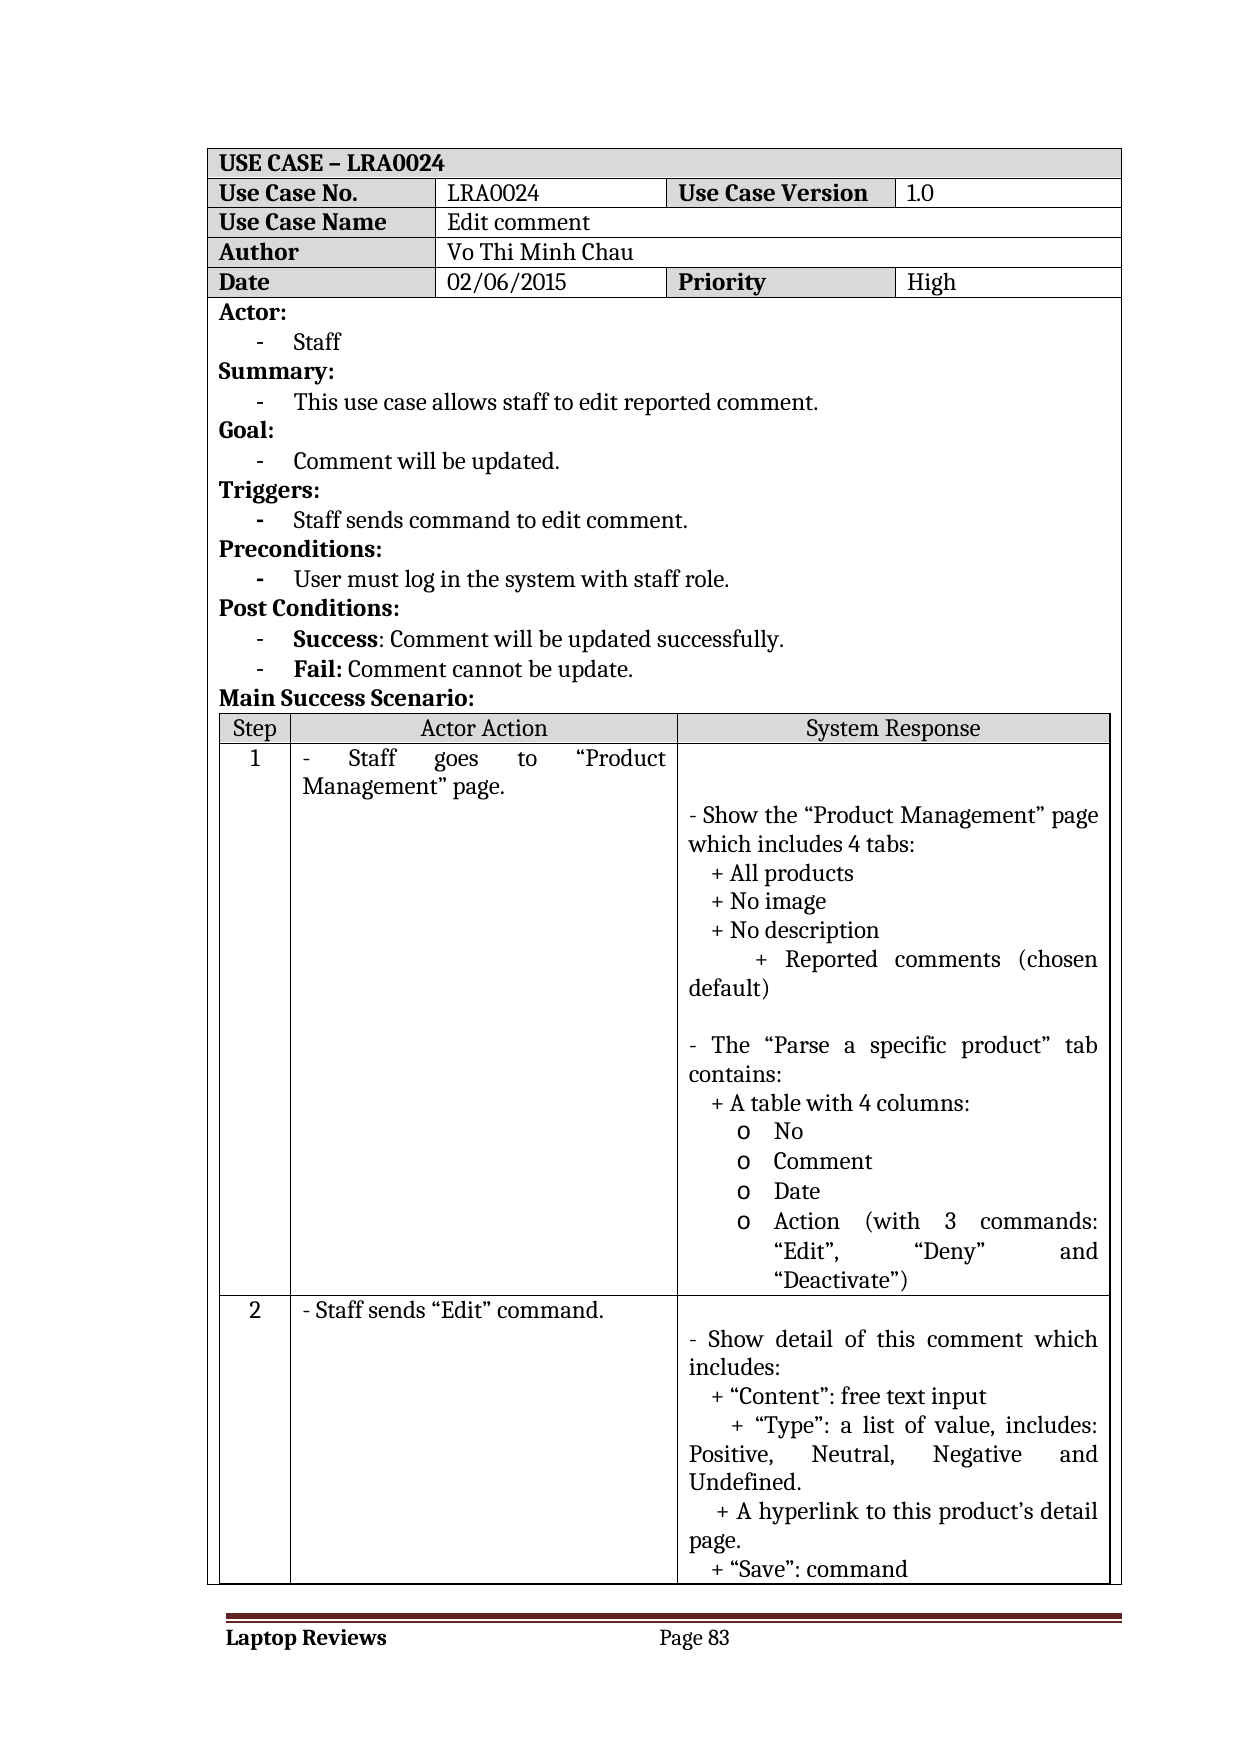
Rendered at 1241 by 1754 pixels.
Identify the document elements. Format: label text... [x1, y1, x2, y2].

table_cell High [896, 268, 1121, 297]
table_cell 1.0 [896, 179, 1121, 207]
table_cell LRA0024 [436, 179, 666, 207]
table_cell Use Case Version [667, 179, 895, 207]
table_cell Vo Thi Minh Chau [436, 238, 1121, 267]
table_cell Date [208, 268, 435, 297]
table_cell Priority [667, 268, 895, 297]
table_header USE CASE – LRA0024 [208, 149, 1121, 177]
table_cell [208, 298, 1121, 1584]
table_cell Author [208, 238, 435, 267]
table_cell Use Case Name [208, 208, 435, 237]
table_cell 02/06/2015 [436, 268, 666, 297]
table_cell Use Case No. [208, 179, 435, 207]
table_cell Edit comment [436, 208, 1121, 237]
